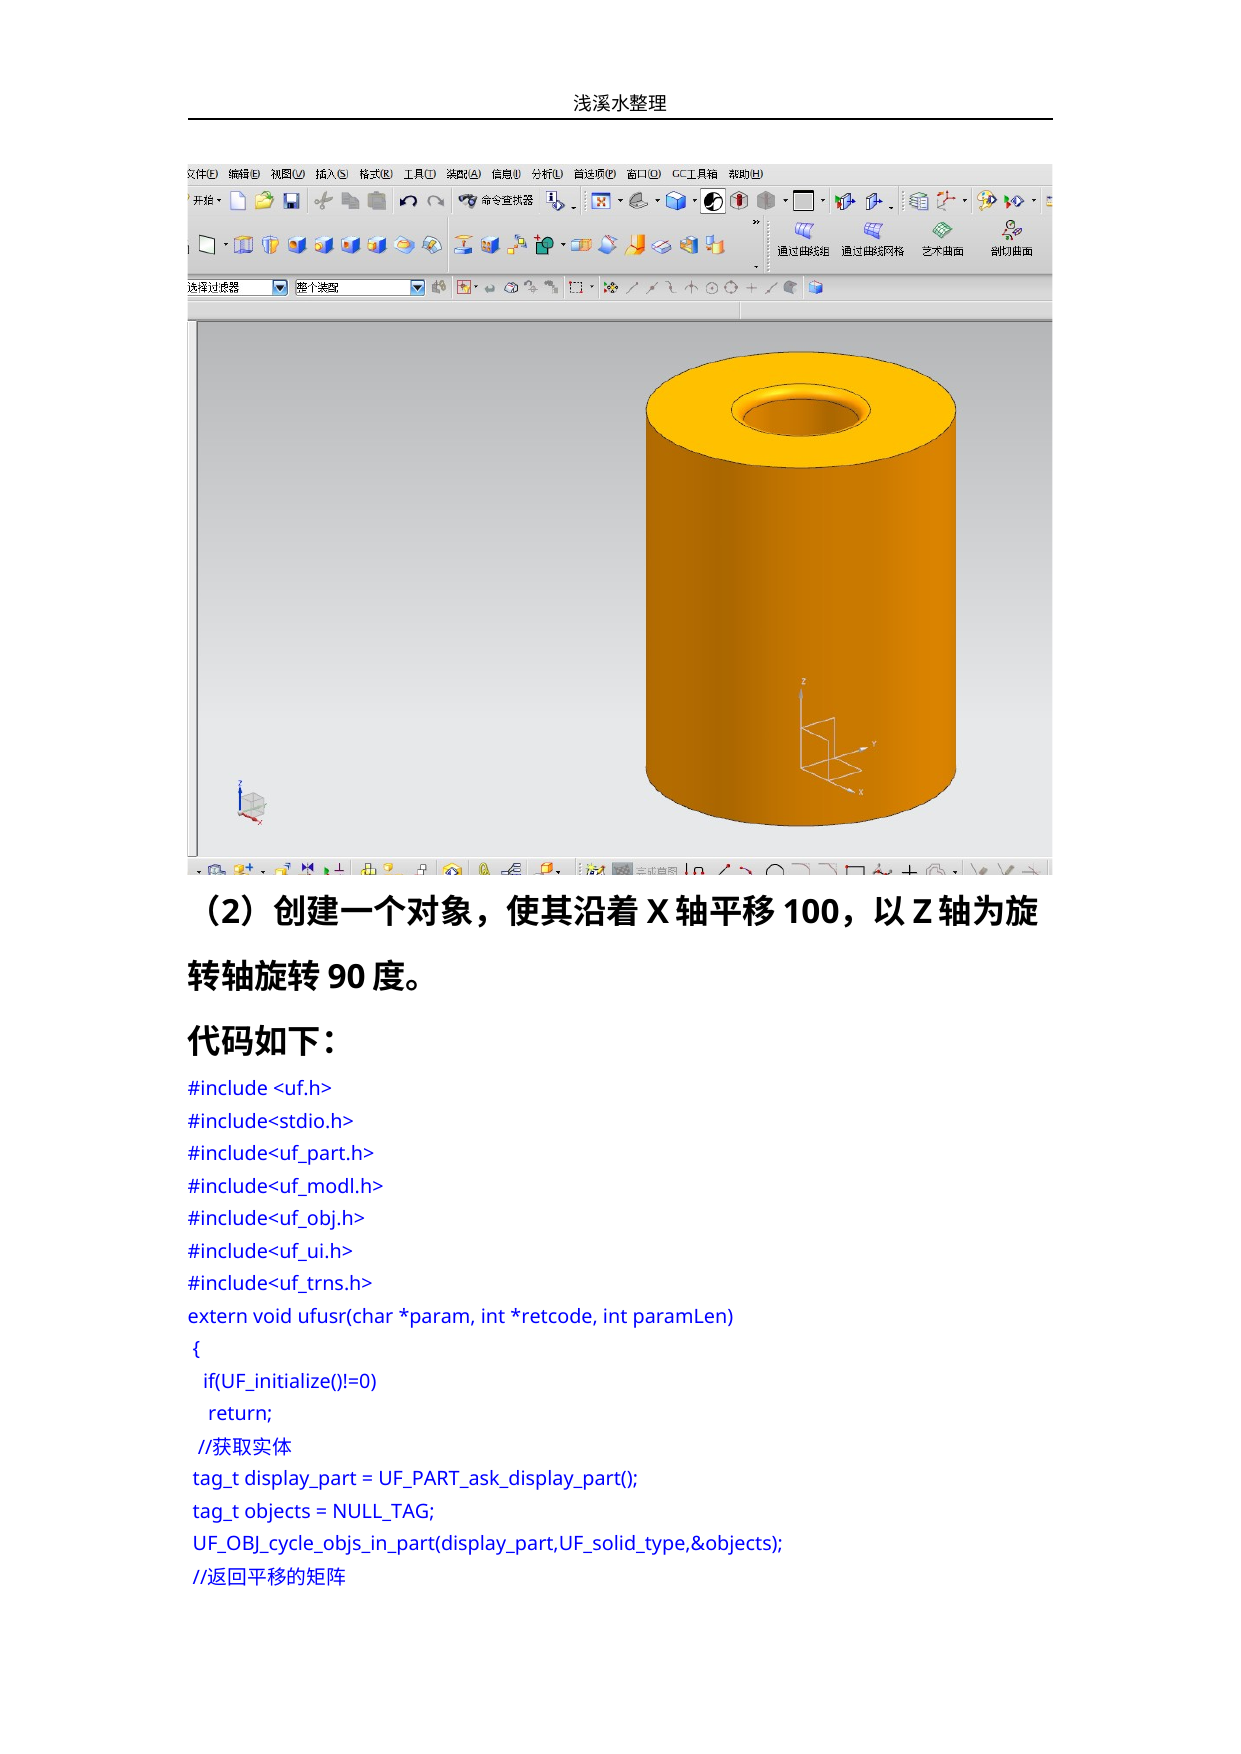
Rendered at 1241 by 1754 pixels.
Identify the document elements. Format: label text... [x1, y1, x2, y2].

text //返回平移的矩阵 [187, 1559, 1053, 1592]
text UF_OBJ_cycle_objs_in_part(display_part,UF_solid_type,&objects); [187, 1527, 1053, 1559]
text 代码如下： [187, 1007, 1053, 1072]
text #include<uf_obj.h> [187, 1202, 1053, 1234]
text tag_t objects = NULL_TAG; [187, 1494, 1053, 1527]
text #include<uf_modl.h> [187, 1169, 1053, 1202]
text { [187, 1332, 1053, 1364]
text //获取实体 [187, 1429, 1053, 1462]
text #include<stdio.h> [187, 1104, 1053, 1137]
text extern void ufusr(char *param, int *retcode, int paramLen) [187, 1299, 1053, 1332]
picture [187, 164, 1053, 875]
text #include <uf.h> [187, 1072, 1053, 1104]
text if(UF_initialize()!=0) [187, 1364, 1053, 1397]
text tag_t display_part = UF_PART_ask_display_part(); [187, 1462, 1053, 1494]
text return; [187, 1397, 1053, 1429]
text #include<uf_part.h> [187, 1137, 1053, 1169]
text （2）创建一个对象，使其沿着X轴平移100，以Z轴为旋转轴旋转90度。 [187, 877, 1053, 1007]
text #include<uf_ui.h> [187, 1234, 1053, 1267]
text #include<uf_trns.h> [187, 1267, 1053, 1299]
